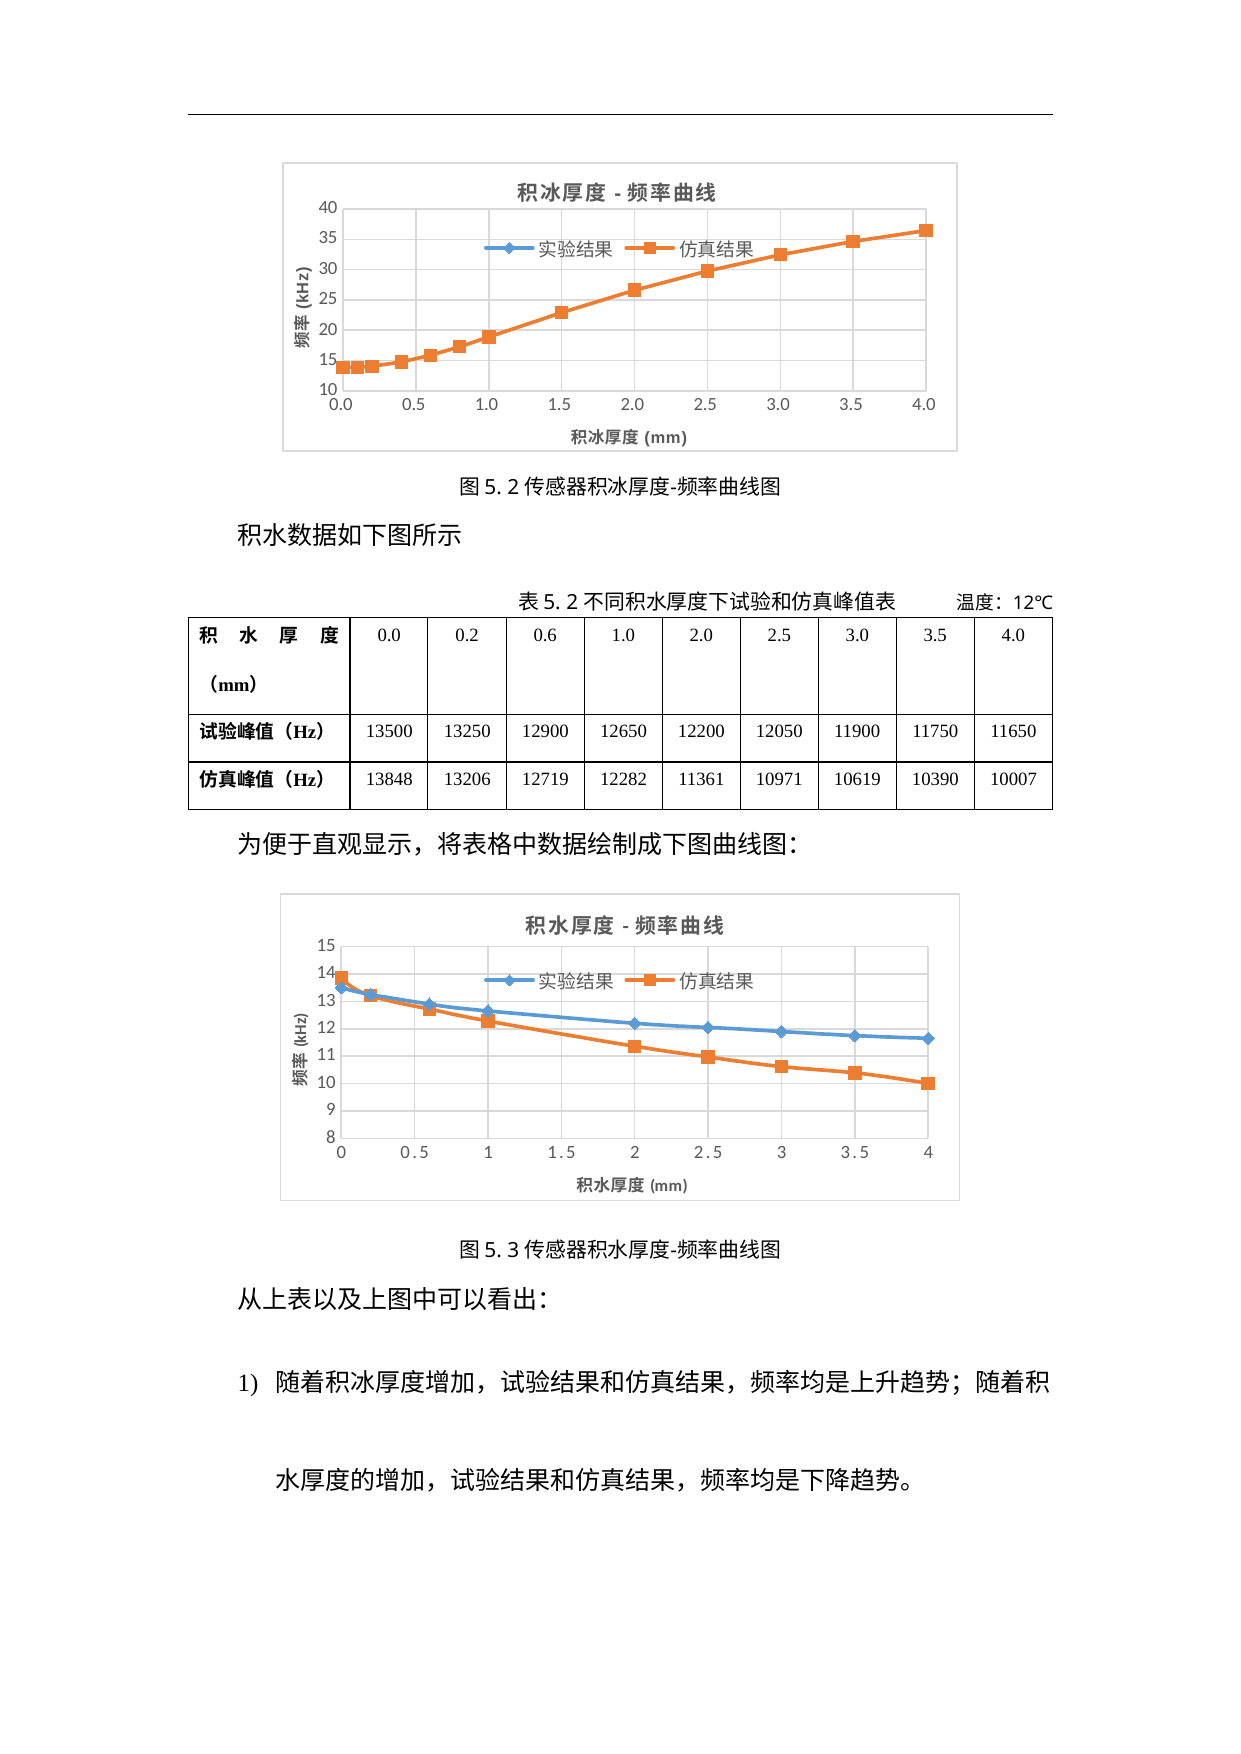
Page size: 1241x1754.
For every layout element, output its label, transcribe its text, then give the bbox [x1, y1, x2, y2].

text 表5. 2 不同积水厚度下试验和仿真峰值表 温度：12℃ [187, 584, 1053, 617]
table_cell 10007 [975, 763, 1052, 809]
text 从上表以及上图中可以看出： [187, 1265, 1053, 1330]
table_header 0.0 [351, 618, 427, 713]
table_cell 13206 [428, 763, 506, 809]
table_header 2.0 [663, 618, 740, 713]
table_cell 12282 [585, 763, 662, 809]
table_cell 13250 [428, 715, 506, 761]
table_cell 11650 [975, 715, 1052, 761]
table_header 积水厚度（mm） [189, 618, 349, 713]
text 图5. 2 传感器积冰厚度-频率曲线图 [187, 469, 1053, 501]
text 为便于直观显示，将表格中数据绘制成下图曲线图： [187, 810, 1053, 875]
text 图5. 3 传感器积水厚度-频率曲线图 [187, 1233, 1053, 1265]
text 积水数据如下图所示 [187, 501, 1053, 566]
table_cell 仿真峰值（Hz） [189, 763, 349, 809]
table_header 1.0 [585, 618, 662, 713]
table_header 0.6 [507, 618, 584, 713]
table_cell 13848 [351, 763, 427, 809]
table_header 2.5 [741, 618, 818, 713]
table_header 3.5 [897, 618, 974, 713]
table_cell 10619 [819, 763, 896, 809]
list 随着积冰厚度增加，试验结果和仿真结果，频率均是上升趋势；随着积水厚度的增加，试验结果和仿真结果，频率均是下降趋势。 [237, 1348, 1053, 1511]
table_header 0.2 [428, 618, 506, 713]
table_cell 12050 [741, 715, 818, 761]
table_header 3.0 [819, 618, 896, 713]
table_cell 12650 [585, 715, 662, 761]
table_header 4.0 [975, 618, 1052, 713]
table_cell 12719 [507, 763, 584, 809]
table_cell 11750 [897, 715, 974, 761]
table_cell 10971 [741, 763, 818, 809]
table_cell 11361 [663, 763, 740, 809]
table_cell 13500 [351, 715, 427, 761]
table_cell 10390 [897, 763, 974, 809]
table_cell 11900 [819, 715, 896, 761]
table_cell 12200 [663, 715, 740, 761]
table_cell 试验峰值（Hz） [189, 715, 349, 761]
table_cell 12900 [507, 715, 584, 761]
